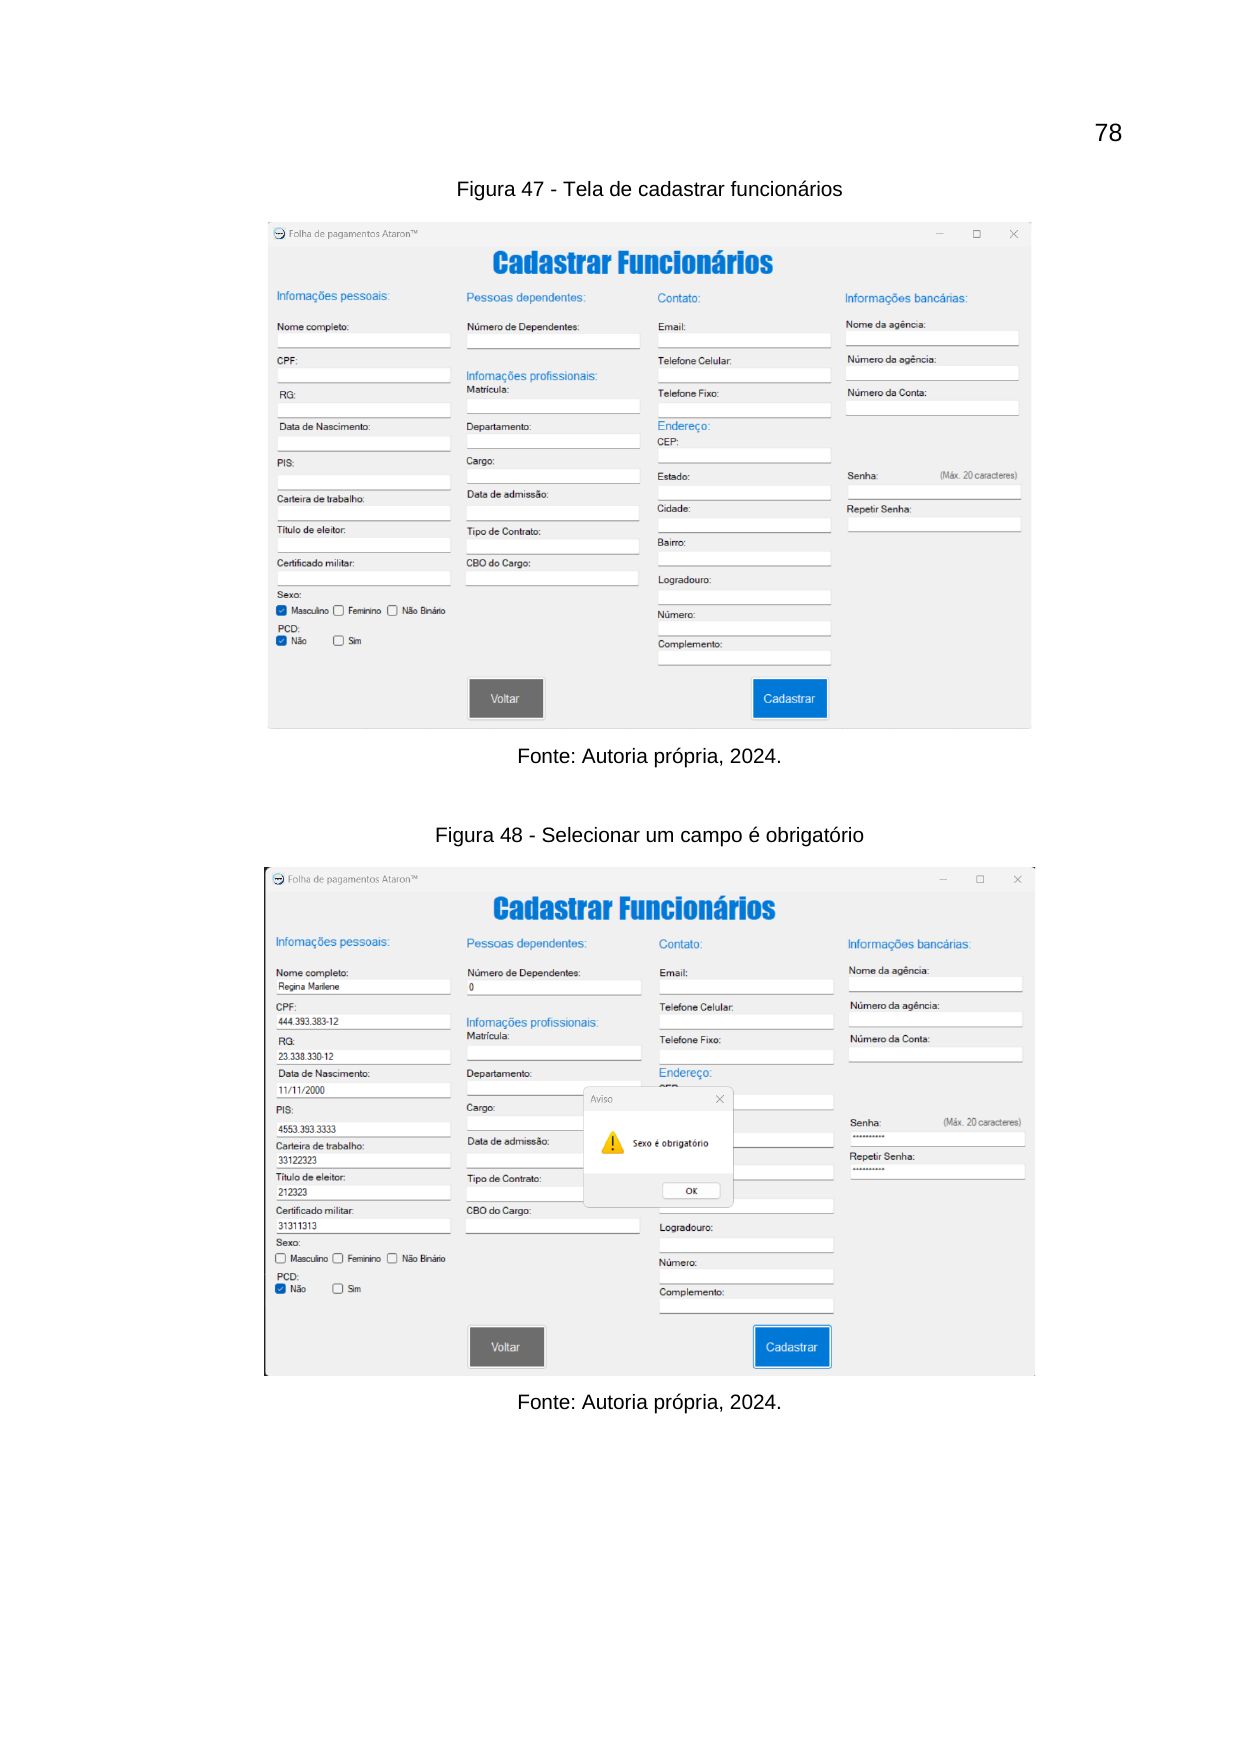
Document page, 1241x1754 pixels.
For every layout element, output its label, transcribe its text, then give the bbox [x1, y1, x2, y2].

text Fonte: Autoria própria, 2024. [177, 744, 1122, 768]
text Fonte: Autoria própria, 2024. [177, 1390, 1122, 1414]
text Figura 48 - Selecionar um campo é obrigatório [177, 823, 1122, 847]
picture [264, 867, 1036, 1376]
text Figura 47 - Tela de cadastrar funcionários [177, 177, 1122, 201]
picture [267, 222, 1032, 730]
